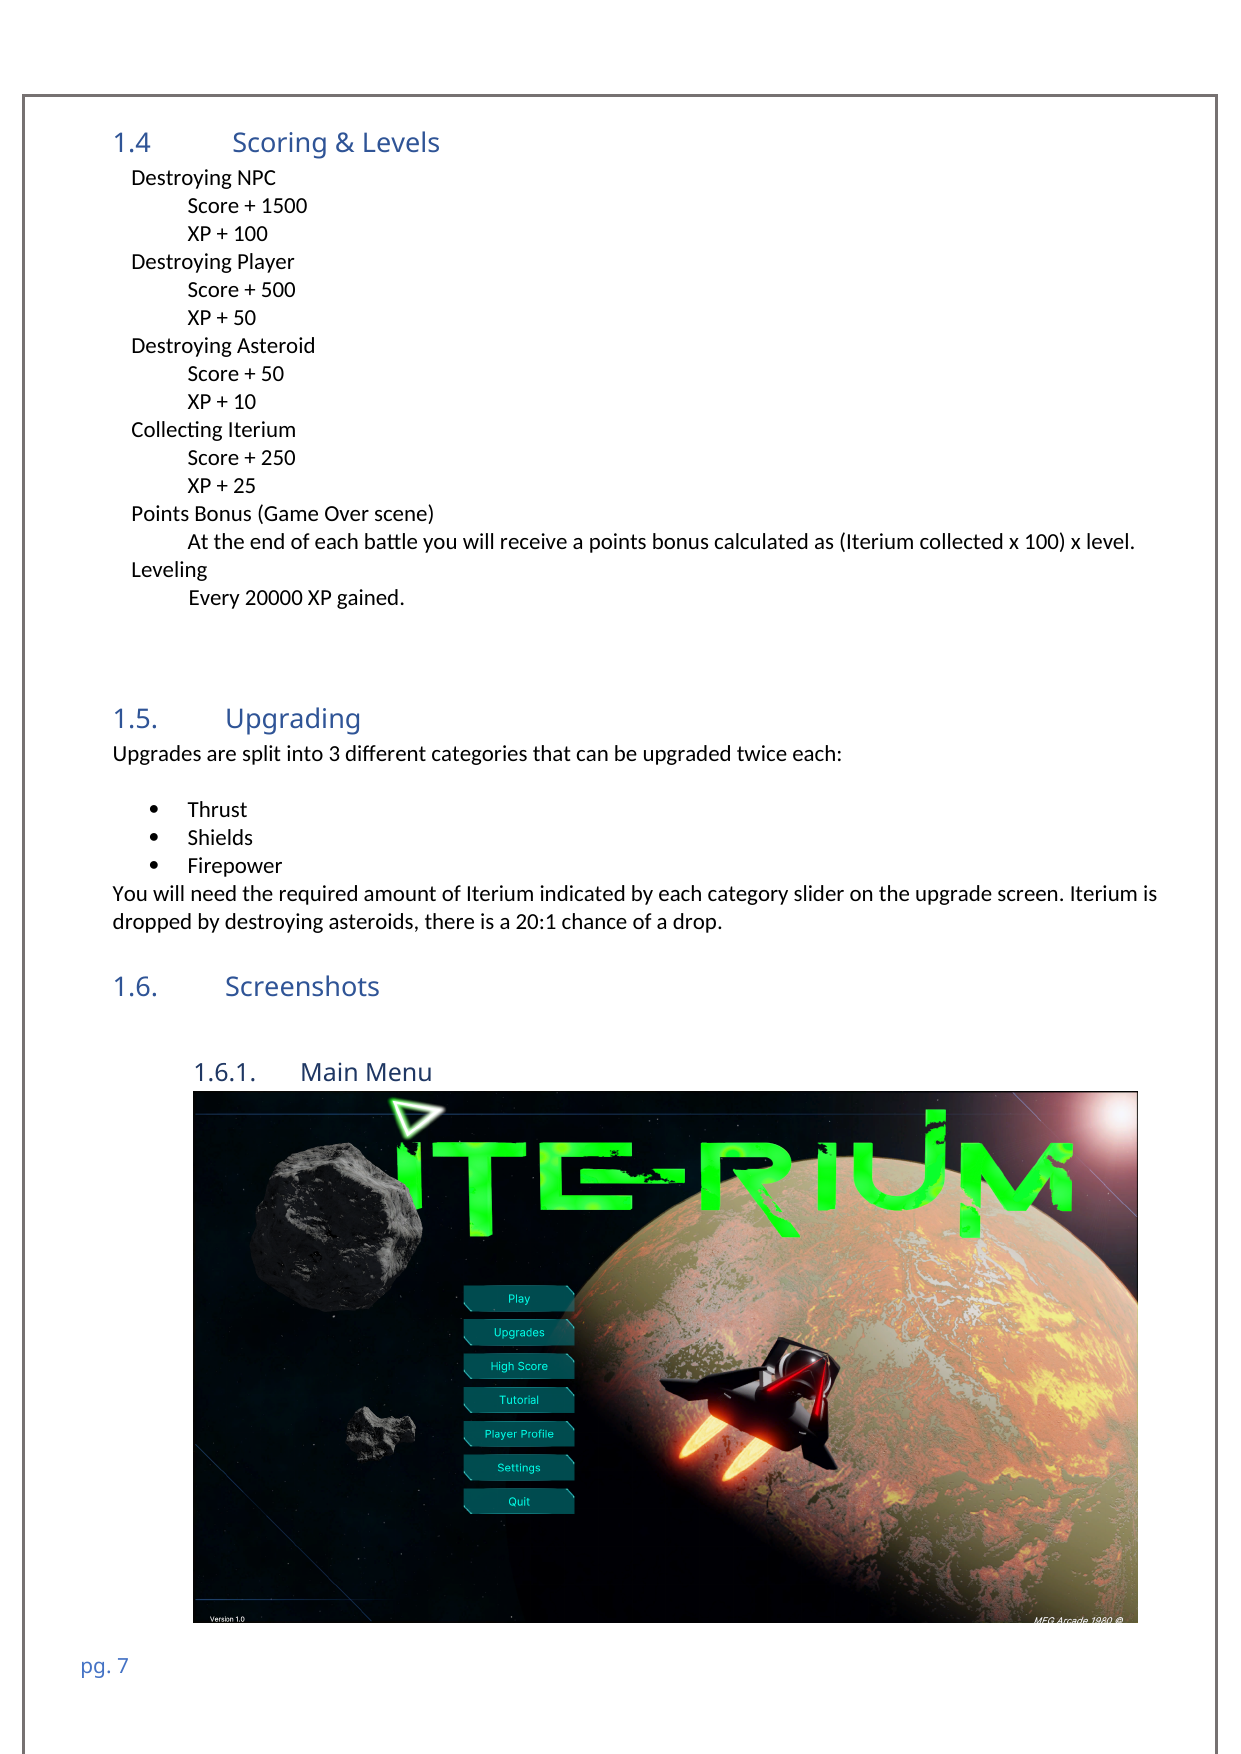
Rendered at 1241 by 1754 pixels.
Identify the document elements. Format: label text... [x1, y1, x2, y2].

text Score + 50 [187, 359, 1165, 387]
text Collecting Iterium [131, 415, 1165, 443]
text Score + 250 [187, 443, 1165, 471]
text Destroying Asteroid [131, 331, 1165, 359]
subtitle 1.4 Scoring & Levels [112, 123, 1165, 160]
picture [193, 1091, 1138, 1623]
text Score + 1500 [187, 191, 1165, 219]
text At the end of each battle you will receive a points bonus calculated as (Iterium collected x 100) x level. [187, 527, 1165, 555]
text Upgrades are split into 3 different categories that can be upgraded twice each: [112, 739, 1165, 767]
text Points Bonus (Game Over scene) [131, 499, 1165, 527]
text Leveling [131, 555, 1165, 583]
text Every 20000 XP gained. [139, 583, 1165, 611]
list Thrust [150, 795, 1165, 823]
subtitle Upgrading [112, 699, 1165, 736]
subtitle Screenshots [112, 968, 1165, 1004]
text XP + 25 [187, 471, 1165, 499]
text Destroying Player [131, 247, 1165, 275]
list Shields [150, 823, 1165, 851]
text You will need the required amount of Iterium indicated by each category slider on the upgrade screen. Iterium is dropped by destroying asteroids, there is a 20:1 chance of a drop. [112, 879, 1165, 935]
text XP + 100 [187, 219, 1165, 247]
text XP + 50 [187, 303, 1165, 331]
list Firepower [150, 851, 1165, 879]
text XP + 10 [187, 387, 1165, 415]
subtitle Main Menu [193, 1054, 1165, 1088]
text Destroying NPC [131, 163, 1165, 191]
text Score + 500 [187, 275, 1165, 303]
